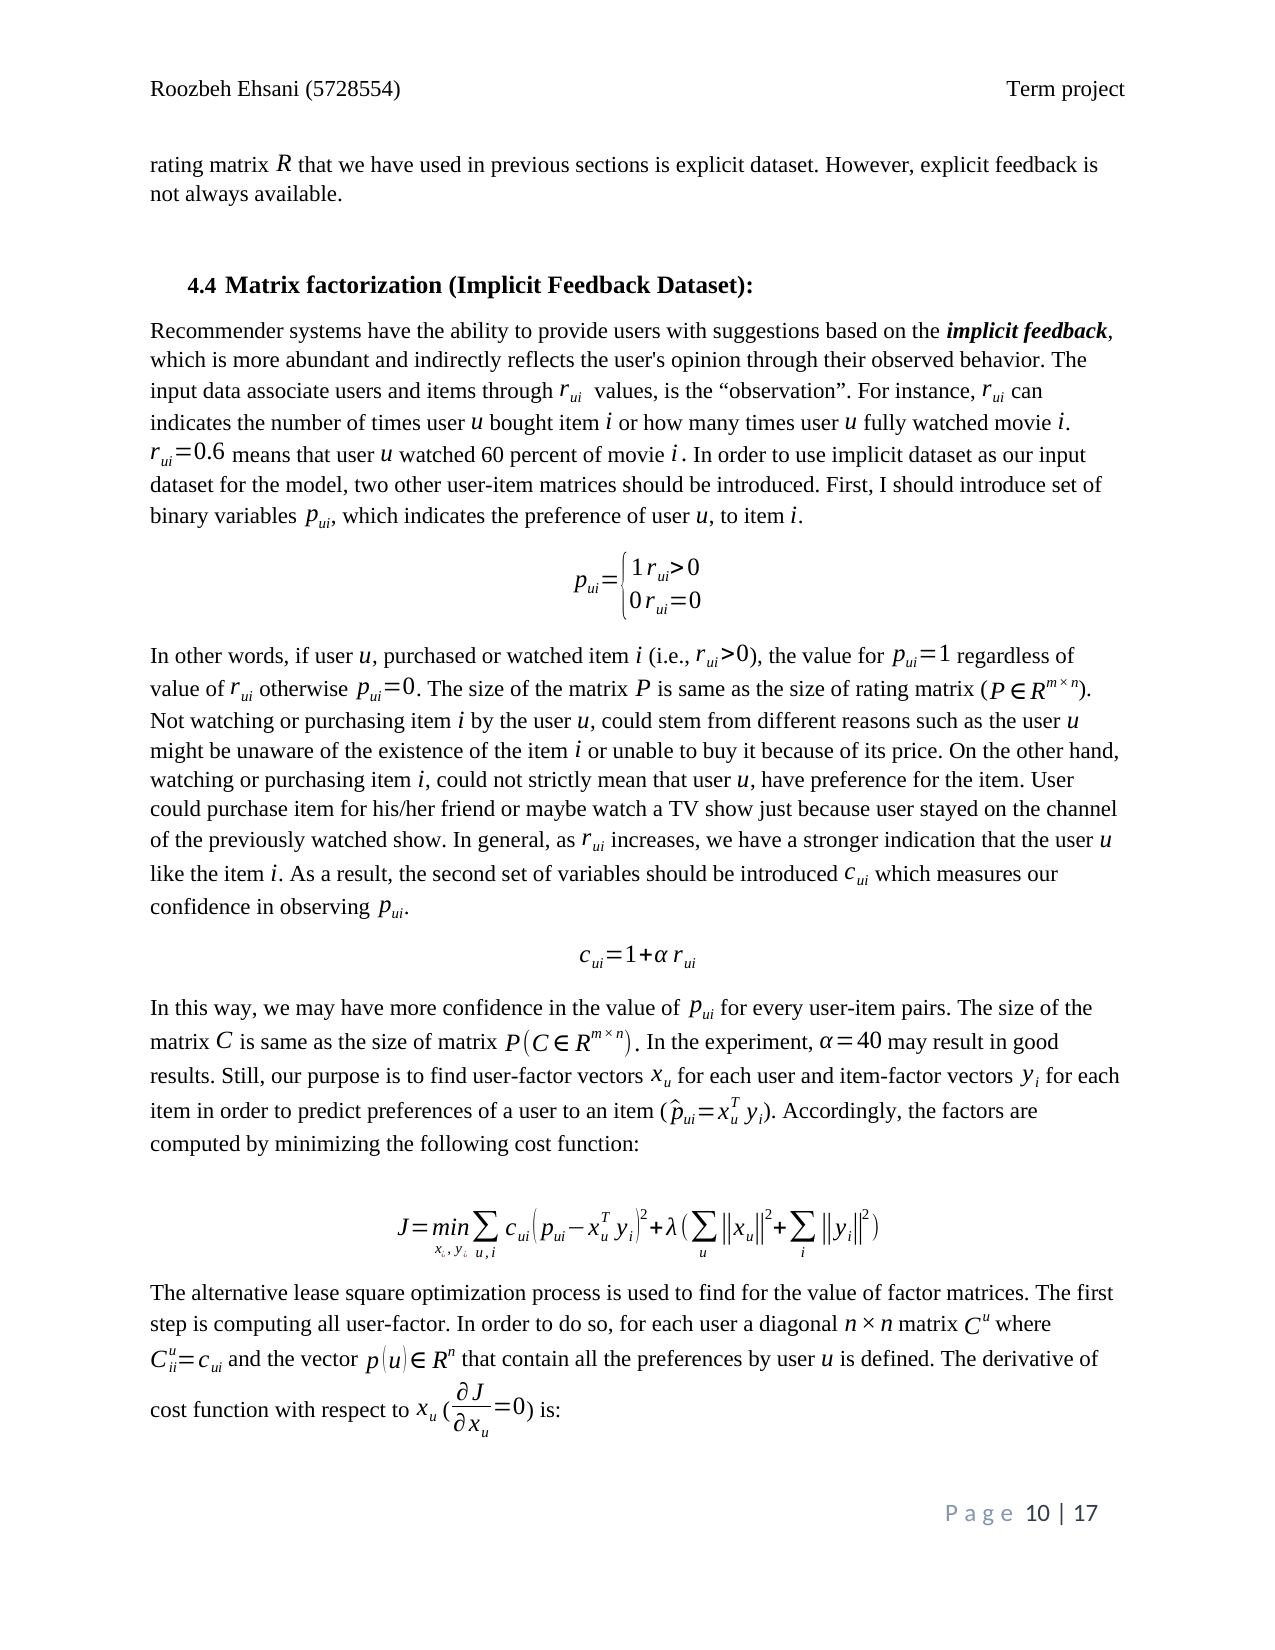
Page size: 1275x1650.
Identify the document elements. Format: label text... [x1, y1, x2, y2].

text In this way, we may have more confidence in the value of for every user-item pairs. The size of the matrix is same as the size of matrix In the experiment, may result in good results. Still, our purpose is to find user-factor vectors for each user and item-factor vectors for each item in order to predict preferences of a user to an item (). Accordingly, the factors are computed by minimizing the following cost function: [150, 991, 1125, 1186]
text The alternative lease square optimization process is used to find for the value of factor matrices. The first step is computing all user-factor. In order to do so, for each user a diagonal matrix where and the vector that contain all the preferences by user is defined. The derivative of cost function with respect to () is: [150, 1279, 1125, 1441]
list Matrix factorization (Implicit Feedback Dataset): [187, 270, 1125, 299]
text In other words, if user , purchased or watched item (i.e., ), the value for regardless of value of otherwise . The size of the matrix is same as the size of rating matrix (). Not watching or purchasing item by the user , could stem from different reasons such as the user might be unaware of the existence of the item or unable to buy it because of its price. On the other hand, watching or purchasing item , could not strictly mean that user , have preference for the item. User could purchase item for his/her friend or maybe watch a TV show just because user stayed on the channel of the previously watched show. In general, as increases, we have a stronger indication that the user like the item . As a result, the second set of variables should be introduced which measures our confidence in observing . [150, 639, 1125, 922]
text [150, 150, 1125, 206]
text Recommender systems have the ability to provide users with suggestions based on the implicit feedback, which is more abundant and indirectly reflects the user's opinion through their observed behavior. The input data associate users and items through values, is the “observation”. For instance, can indicates the number of times user bought item or how many times user fully watched movie . means that user watched 60 percent of movie In order to use implicit dataset as our input dataset for the model, two other user-item matrices should be introduced. First, I should introduce set of binary variables , which indicates the preference of user , to item . [150, 318, 1125, 531]
